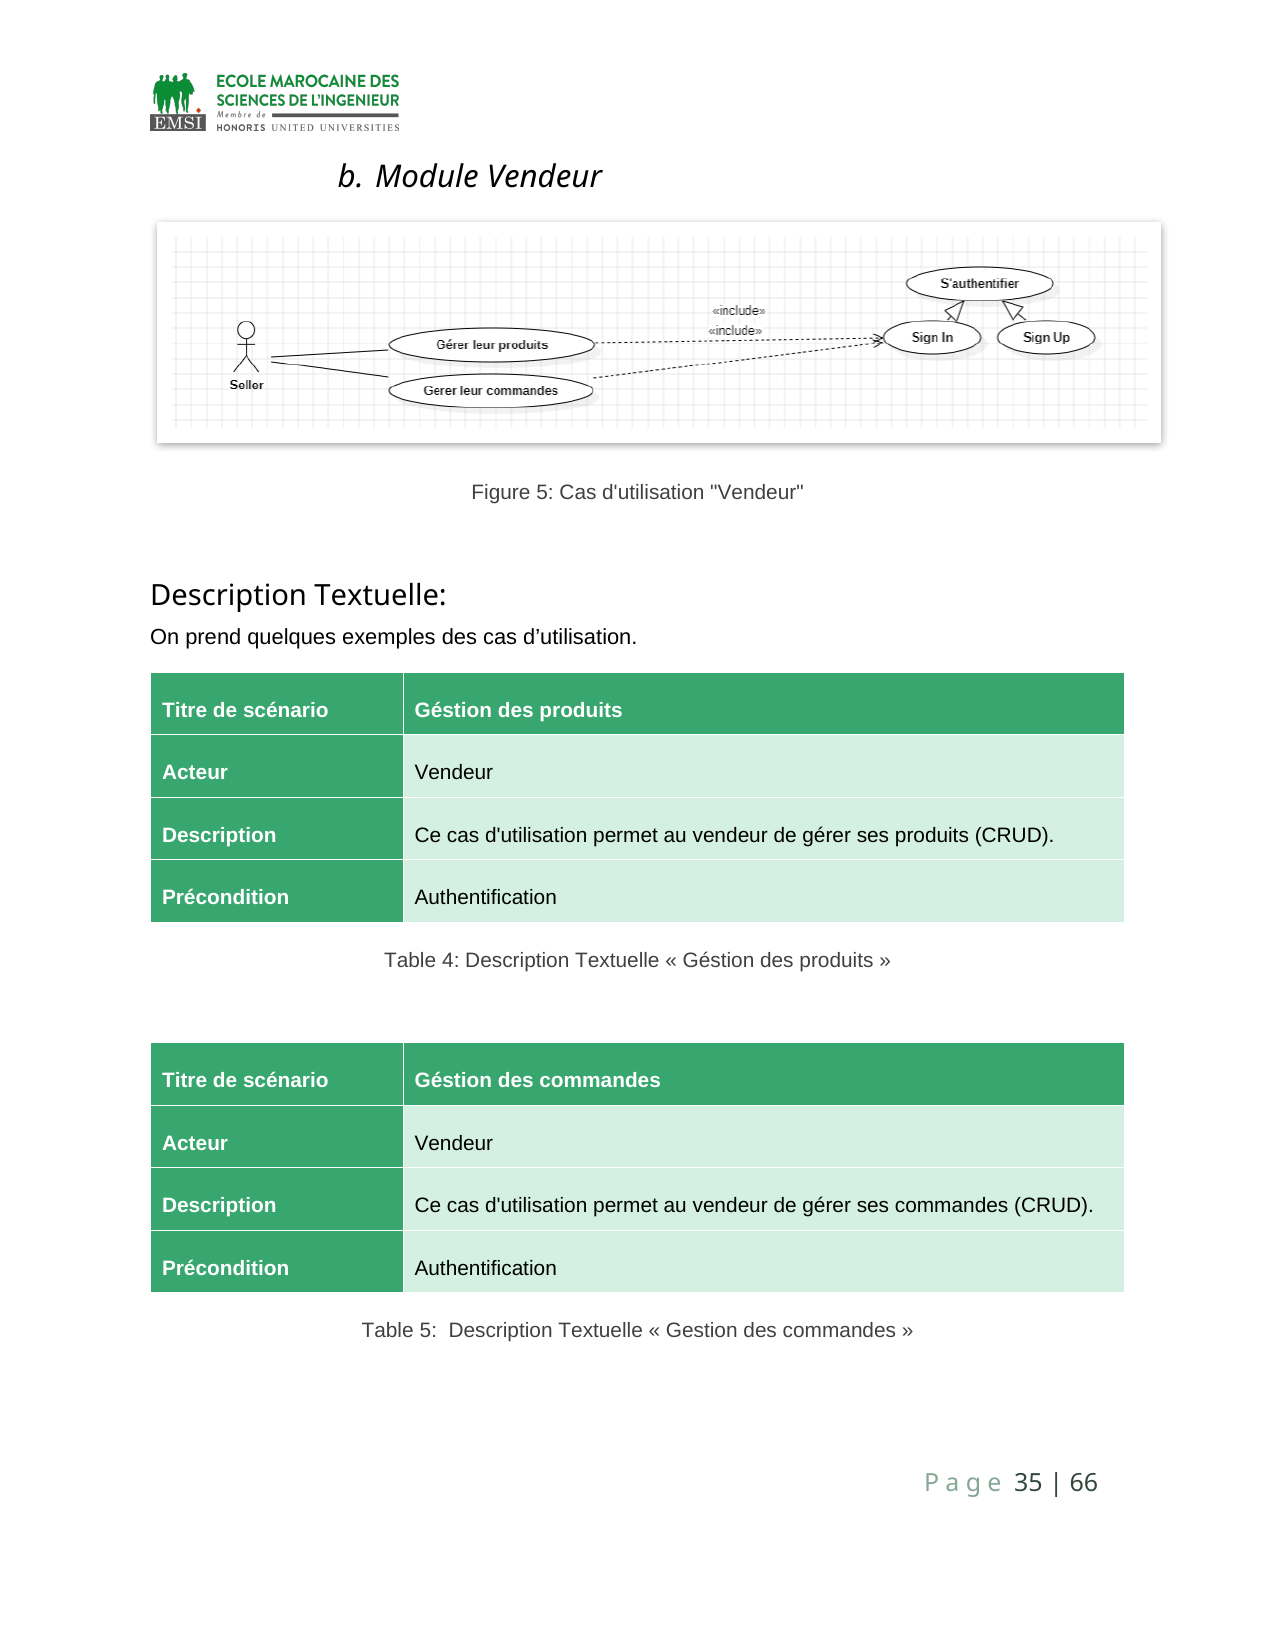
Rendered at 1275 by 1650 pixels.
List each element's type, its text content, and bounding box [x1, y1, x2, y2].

table_cell Vendeur [404, 1106, 1124, 1167]
table_cell Acteur [151, 735, 403, 797]
table_cell Vendeur [404, 735, 1124, 797]
subtitle Description Textuelle: [150, 574, 1125, 614]
table_cell Authentification [404, 860, 1124, 922]
table_cell Description [151, 798, 403, 859]
picture [172, 237, 1147, 428]
picture [150, 73, 399, 131]
table_cell Authentification [404, 1231, 1124, 1292]
table_cell Précondition [151, 1231, 403, 1292]
subtitle Module Vendeur [337, 154, 1125, 197]
table_cell Acteur [151, 1106, 403, 1167]
table_cell Ce cas d'utilisation permet au vendeur de gérer ses commandes (CRUD). [404, 1168, 1124, 1230]
table_cell Ce cas d'utilisation permet au vendeur de gérer ses produits (CRUD). [404, 798, 1124, 859]
text Figure 5: Cas d'utilisation "Vendeur" [150, 479, 1125, 503]
text Table 4: Description Textuelle « Géstion des produits » [150, 948, 1125, 972]
list On prend quelques exemples des cas d’utilisation. [150, 623, 1125, 649]
table_header Géstion des produits [404, 673, 1124, 734]
text Table 5: Description Textuelle « Gestion des commandes » [150, 1318, 1125, 1342]
table_header Géstion des commandes [404, 1043, 1124, 1105]
table_cell Précondition [151, 860, 403, 922]
table_header Titre de scénario [151, 673, 403, 734]
table_header Titre de scénario [151, 1043, 403, 1105]
table_cell Description [151, 1168, 403, 1230]
